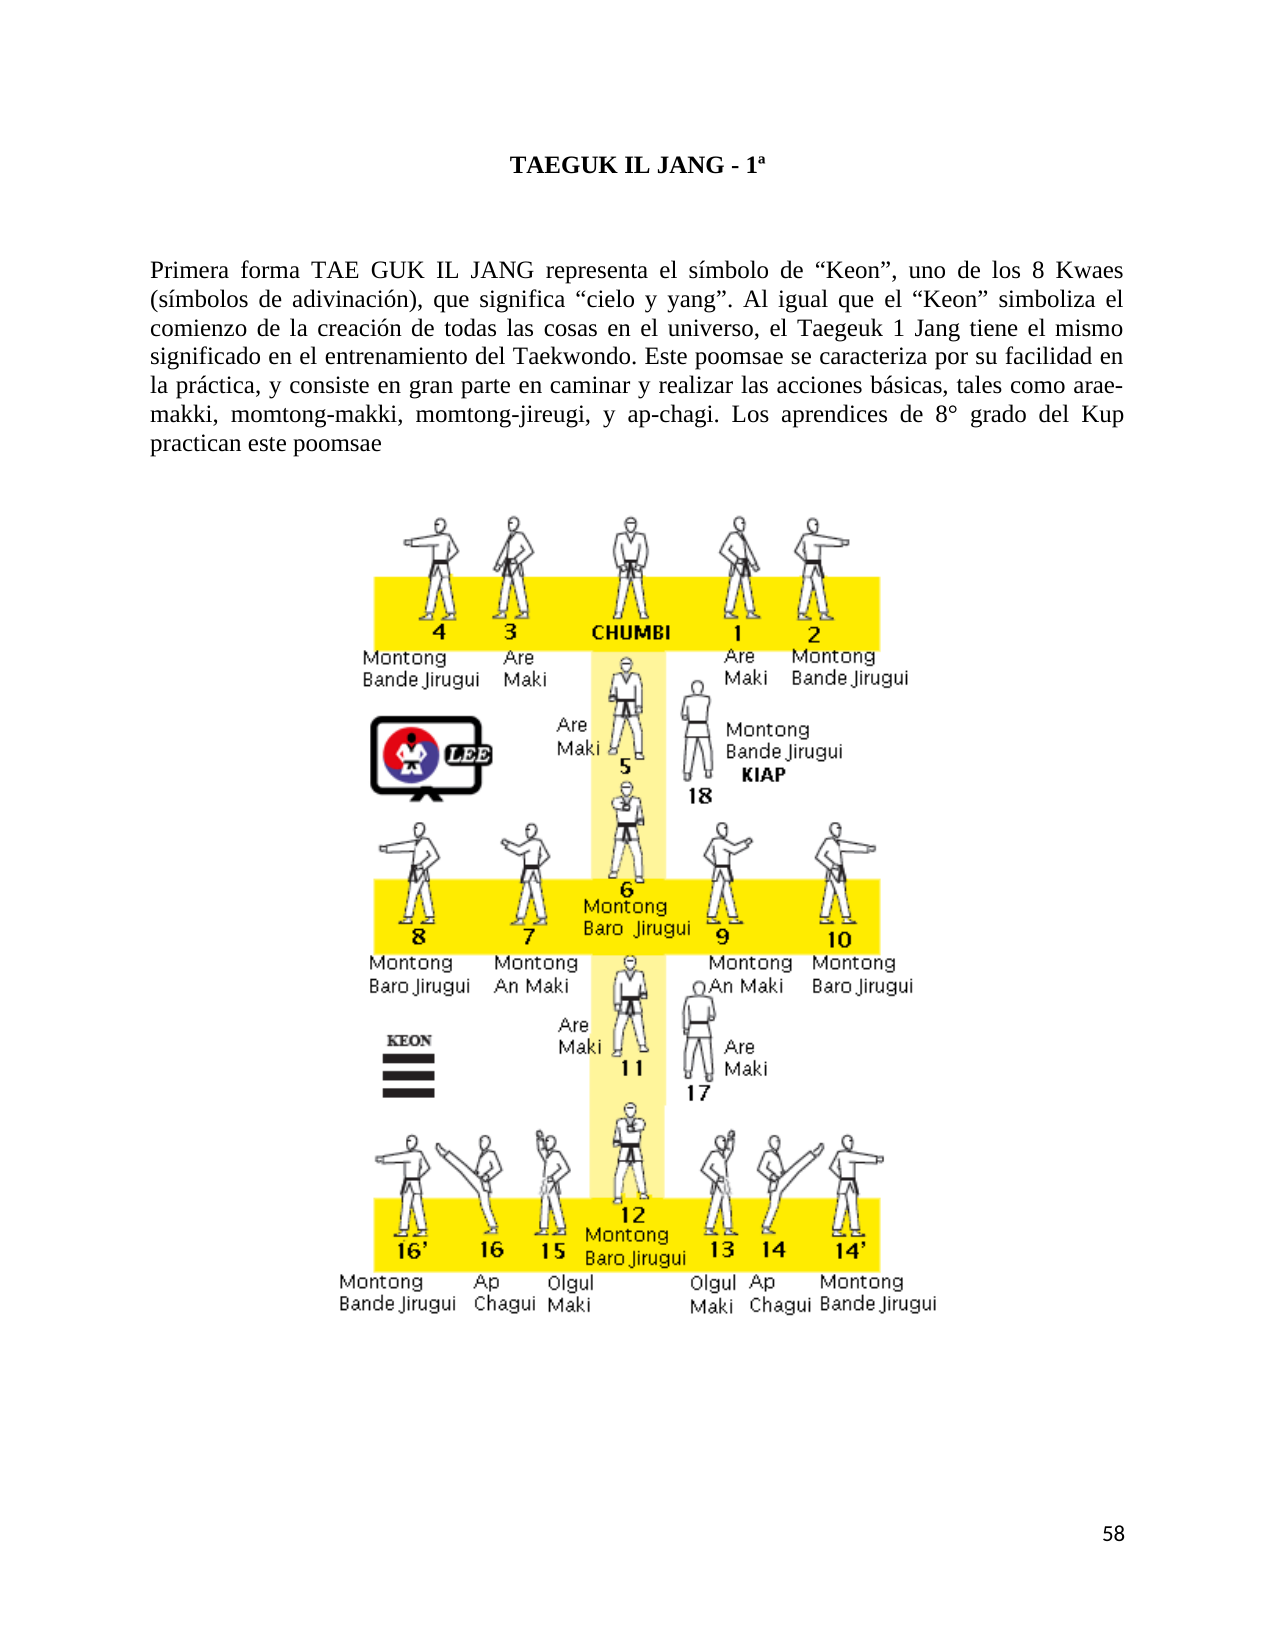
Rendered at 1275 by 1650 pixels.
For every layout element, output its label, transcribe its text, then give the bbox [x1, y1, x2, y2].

text Primera forma TAE GUK IL JANG representa el símbolo de “Keon”, uno de los 8 Kwaes (símbolos de adivinación), que significa “cielo y yang”. Al igual que el “Keon” simboliza el comienzo de la creación de todas las cosas en el universo, el Taegeuk 1 Jang tiene el mismo significado en el entrenamiento del Taekwondo. Este poomsae se caracteriza por su facilidad en la práctica, y consiste en gran parte en caminar y realizar las acciones básicas, tales como arae-makki, momtong-makki, momtong-jireugi, y ap-chagi. Los aprendices de 8° grado del Kup practican este poomsae [150, 255, 1125, 456]
picture [333, 513, 942, 1320]
text TAEGUK IL JANG - 1ª [150, 150, 1125, 179]
